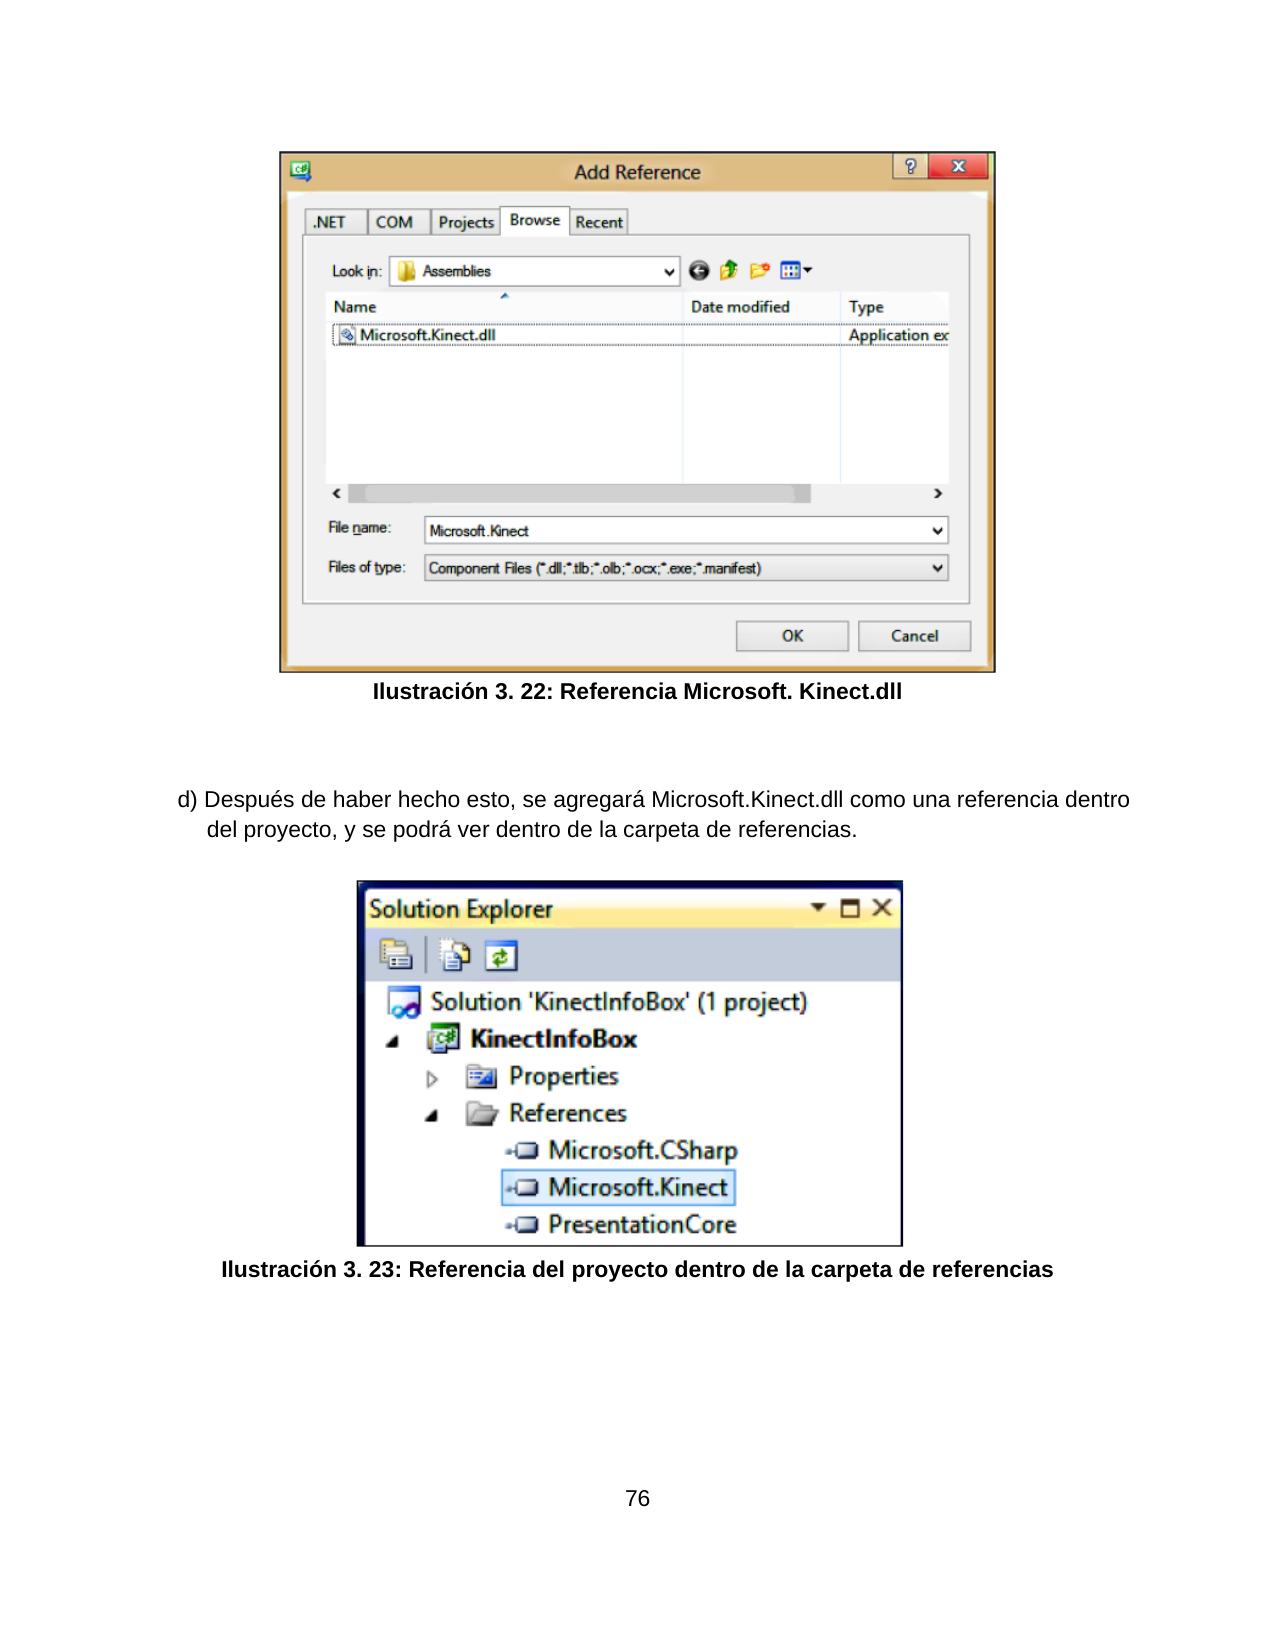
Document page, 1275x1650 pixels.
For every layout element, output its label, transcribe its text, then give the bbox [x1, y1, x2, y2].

text Ilustración 3. 22: Referencia Microsoft. Kinect.dll [133, 678, 1142, 704]
picture [279, 150, 996, 674]
picture [354, 876, 904, 1253]
text d) Después de haber hecho esto, se agregará Microsoft.Kinect.dll como una referencia dentro del proyecto, y se podrá ver dentro de la carpeta de referencias. [177, 786, 1142, 842]
text Ilustración 3. 23: Referencia del proyecto dentro de la carpeta de referencias [133, 1256, 1142, 1282]
